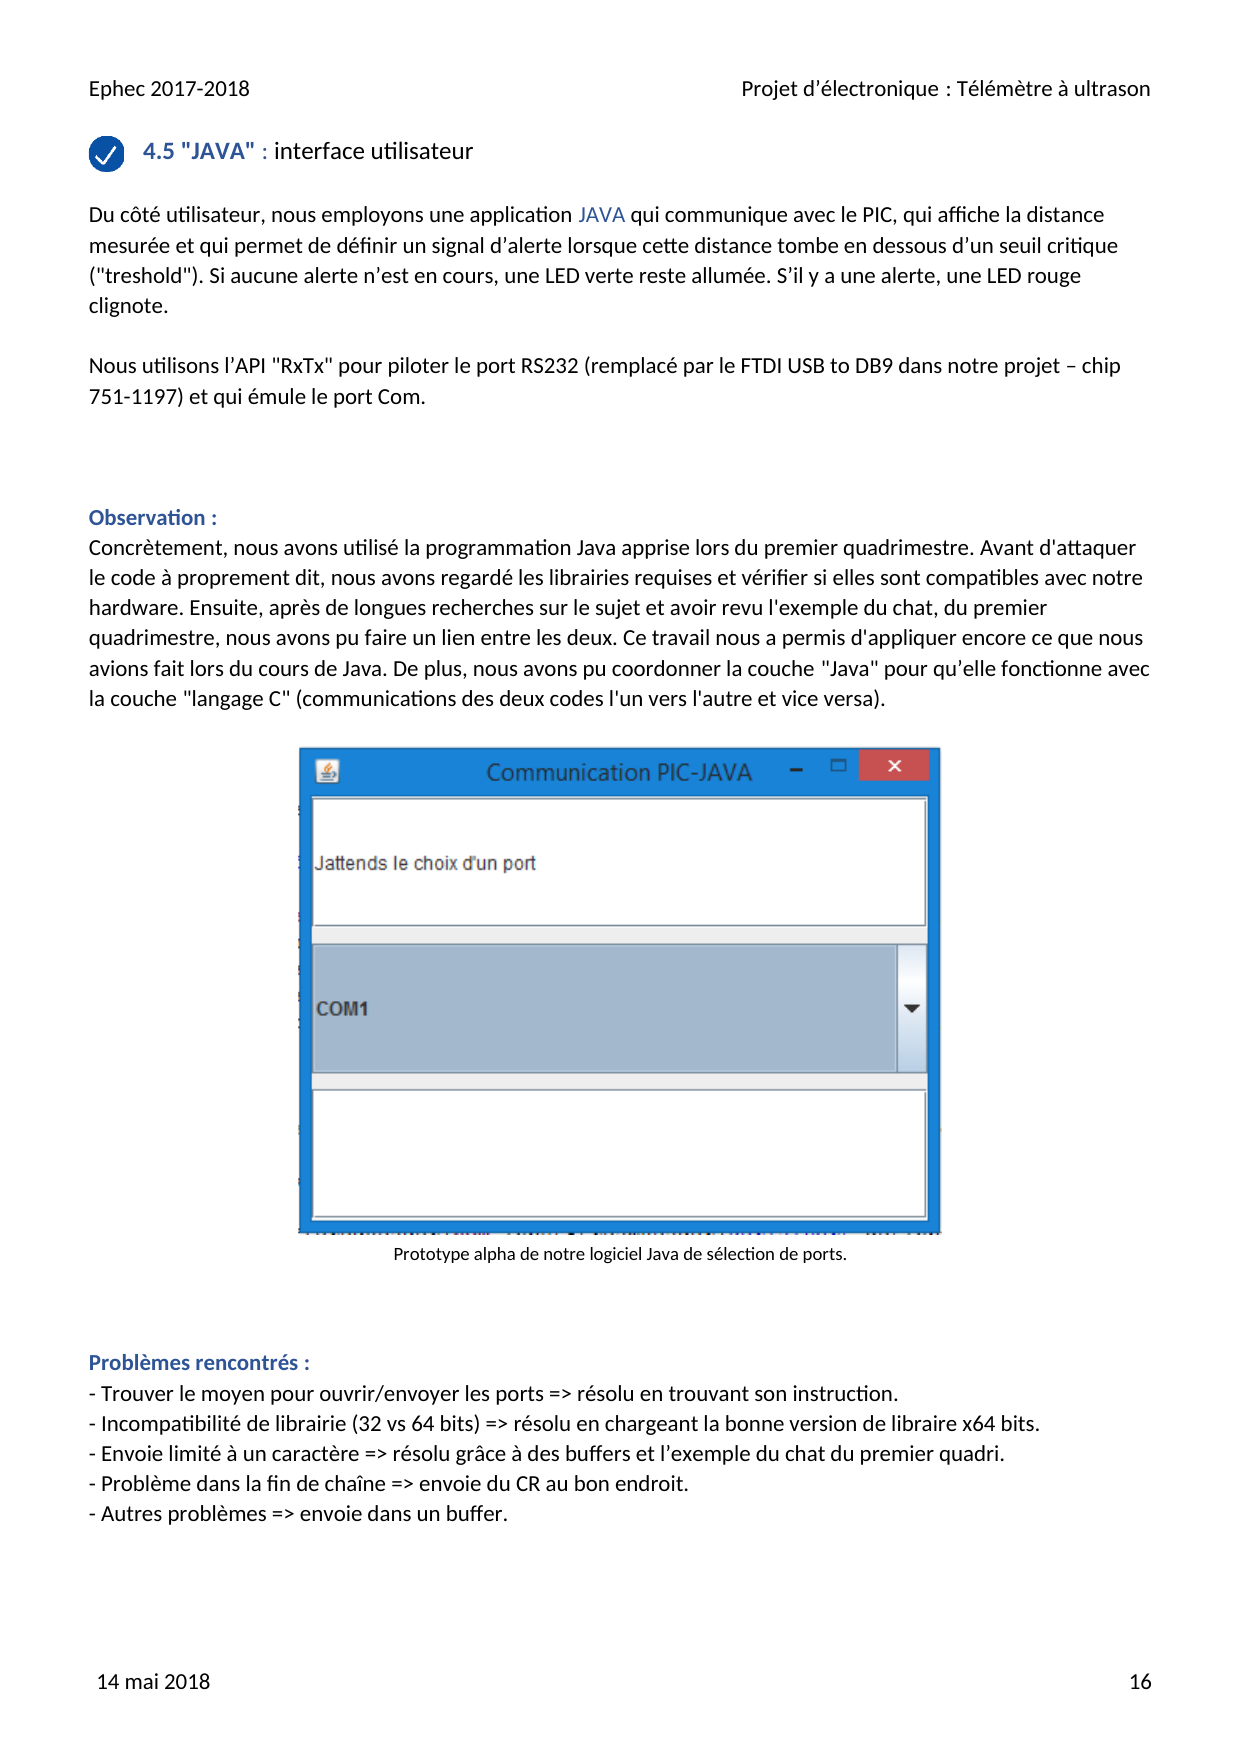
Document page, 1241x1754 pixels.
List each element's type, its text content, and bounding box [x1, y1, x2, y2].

text Nous utilisons l’API "RxTx" pour piloter le port RS232 (remplacé par le FTDI USB to DB9 dans notre projet – chip 751-1197) et qui émule le port Com. [89, 352, 1152, 410]
text - Incompatibilité de librairie (32 vs 64 bits) => résolu en chargeant la bonne version de libraire x64 bits. [89, 1409, 1152, 1437]
text Du côté utilisateur, nous employons une application JAVA qui communique avec le PIC, qui affiche la distance mesurée et qui permet de définir un signal d’alerte lorsque cette distance tombe en dessous d’un seuil critique ("treshold"). Si aucune alerte n’est en cours, une LED verte reste allumée. S’il y a une alerte, une LED rouge clignote. [89, 201, 1152, 319]
text - Problème dans la fin de chaîne => envoie du CR au bon endroit. [89, 1469, 1152, 1497]
text - Envoie limité à un caractère => résolu grâce à des buffers et l’exemple du chat du premier quadri. [89, 1439, 1152, 1467]
text - Autres problèmes => envoie dans un buffer. [89, 1499, 1152, 1528]
text Concrètement, nous avons utilisé la programmation Java apprise lors du premier quadrimestre. Avant d'attaquer le code à proprement dit, nous avons regardé les librairies requises et vérifier si elles sont compatibles avec notre hardware. Ensuite, après de longues recherches sur le sujet et avoir revu l'exemple du chat, du premier quadrimestre, nous avons pu faire un lien entre les deux. Ce travail nous a permis d'appliquer encore ce que nous avions fait lors du cours de Java. De plus, nous avons pu coordonner la couche "Java" pour qu’elle fonctionne avec la couche "langage C" (communications des deux codes l'un vers l'autre et vice versa). [89, 533, 1152, 742]
text Problèmes rencontrés : [89, 1348, 1152, 1377]
text Observation : [89, 503, 1152, 531]
text - Trouver le moyen pour ouvrir/envoyer les ports => résolu en trouvant son instruction. [89, 1379, 1152, 1407]
picture [88, 136, 124, 172]
text 4.5 "JAVA" : interface utilisateur [89, 135, 1152, 165]
picture [298, 746, 942, 1235]
